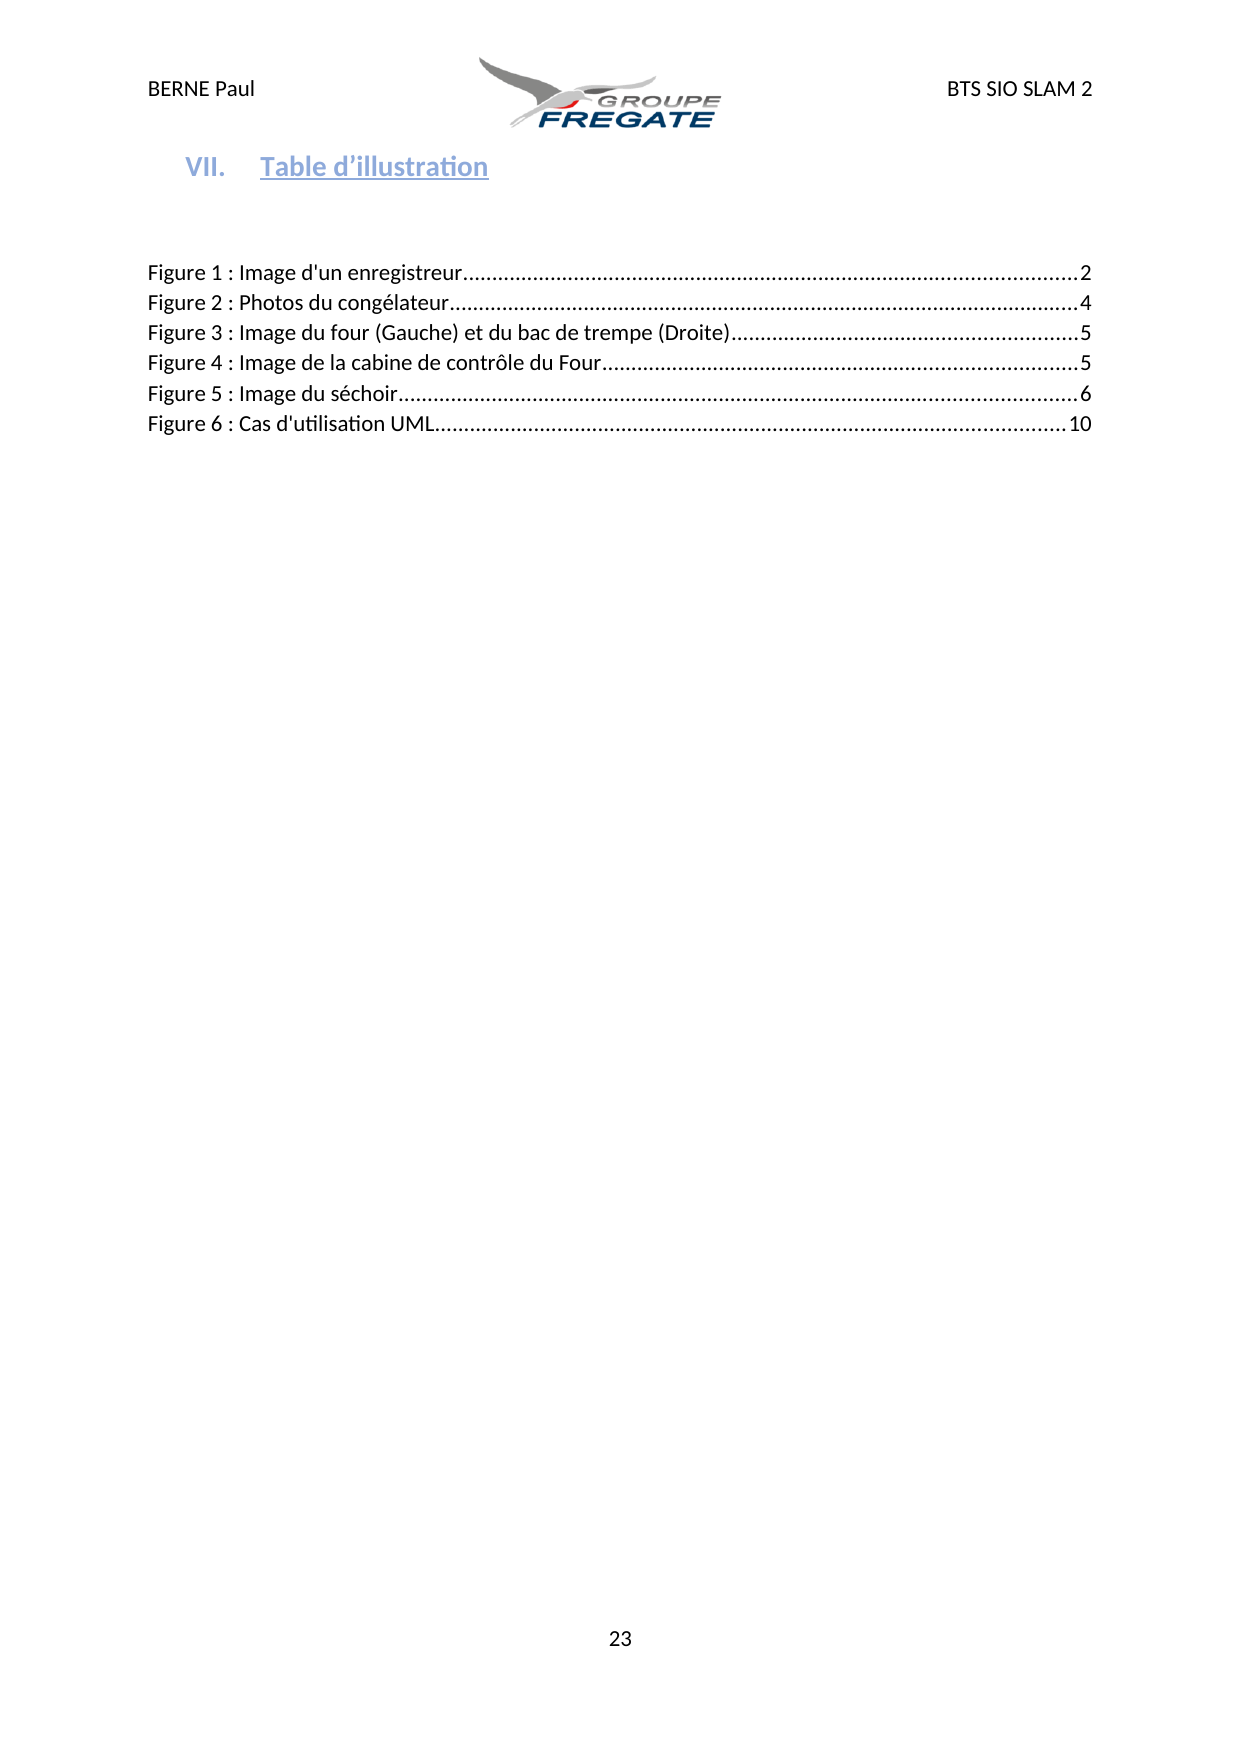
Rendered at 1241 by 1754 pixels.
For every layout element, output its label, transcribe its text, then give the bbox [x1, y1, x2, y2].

text Figure 5 : Image du séchoir 6 [148, 379, 1093, 407]
text Figure 4 : Image de la cabine de contrôle du Four 5 [148, 348, 1093, 376]
text Figure 6 : Cas d'utilisation UML 10 [148, 409, 1093, 437]
picture [472, 51, 729, 133]
text Figure 2 : Photos du congélateur 4 [148, 288, 1093, 316]
text Figure 3 : Image du four (Gauche) et du bac de trempe (Droite) 5 [148, 318, 1093, 346]
text Figure 1 : Image d'un enregistreur 2 [148, 258, 1093, 286]
list Table d’illustration [185, 148, 1093, 183]
